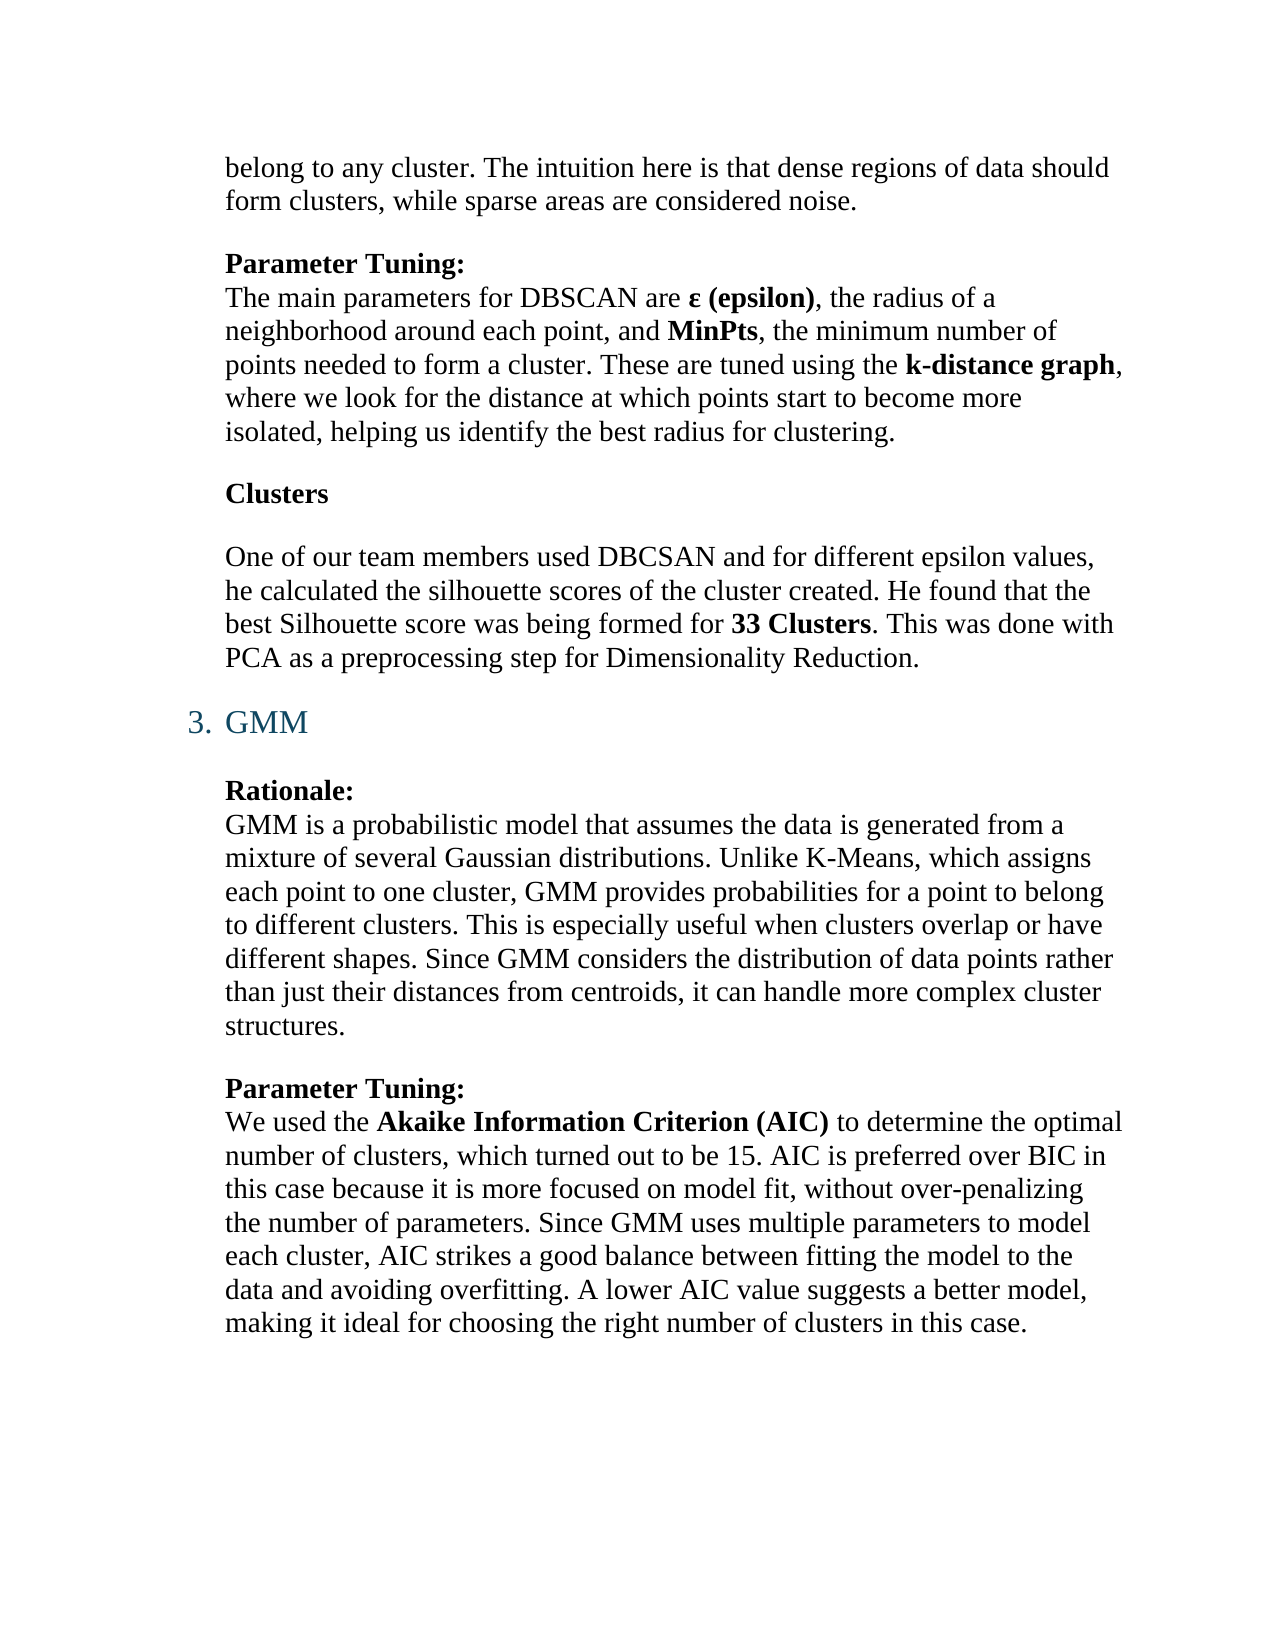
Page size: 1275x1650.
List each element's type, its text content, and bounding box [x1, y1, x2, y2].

text Parameter Tuning: We used the Akaike Information Criterion (AIC) to determine the optimal number of clusters, which turned out to be 15. AIC is preferred over BIC in this case because it is more focused on model fit, without over-penalizing the number of parameters. Since GMM uses multiple parameters to model each cluster, AIC strikes a good balance between fitting the model to the data and avoiding overfitting. A lower AIC value suggests a better model, making it ideal for choosing the right number of clusters in this case. [225, 1071, 1125, 1339]
text One of our team members used DBCSAN and for different epsilon values, he calculated the silhouette scores of the cluster created. He found that the best Silhouette score was being formed for 33 Clusters. This was done with PCA as a preprocessing step for Dimensionality Reduction. [225, 539, 1125, 673]
text Parameter Tuning: The main parameters for DBSCAN are ε (epsilon), the radius of a neighborhood around each point, and MinPts, the minimum number of points needed to form a cluster. These are tuned using the k-distance graph, where we look for the distance at which points start to become more isolated, helping us identify the best radius for clustering. [225, 246, 1125, 447]
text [225, 150, 1125, 217]
subtitle GMM [187, 703, 1125, 741]
text Clusters [225, 477, 1125, 510]
text Rationale: GMM is a probabilistic model that assumes the data is generated from a mixture of several Gaussian distributions. Unlike K-Means, which assigns each point to one cluster, GMM provides probabilities for a point to belong to different clusters. This is especially useful when clusters overlap or have different shapes. Since GMM considers the distribution of data points rather than just their distances from centroids, it can handle more complex cluster structures. [225, 773, 1125, 1042]
